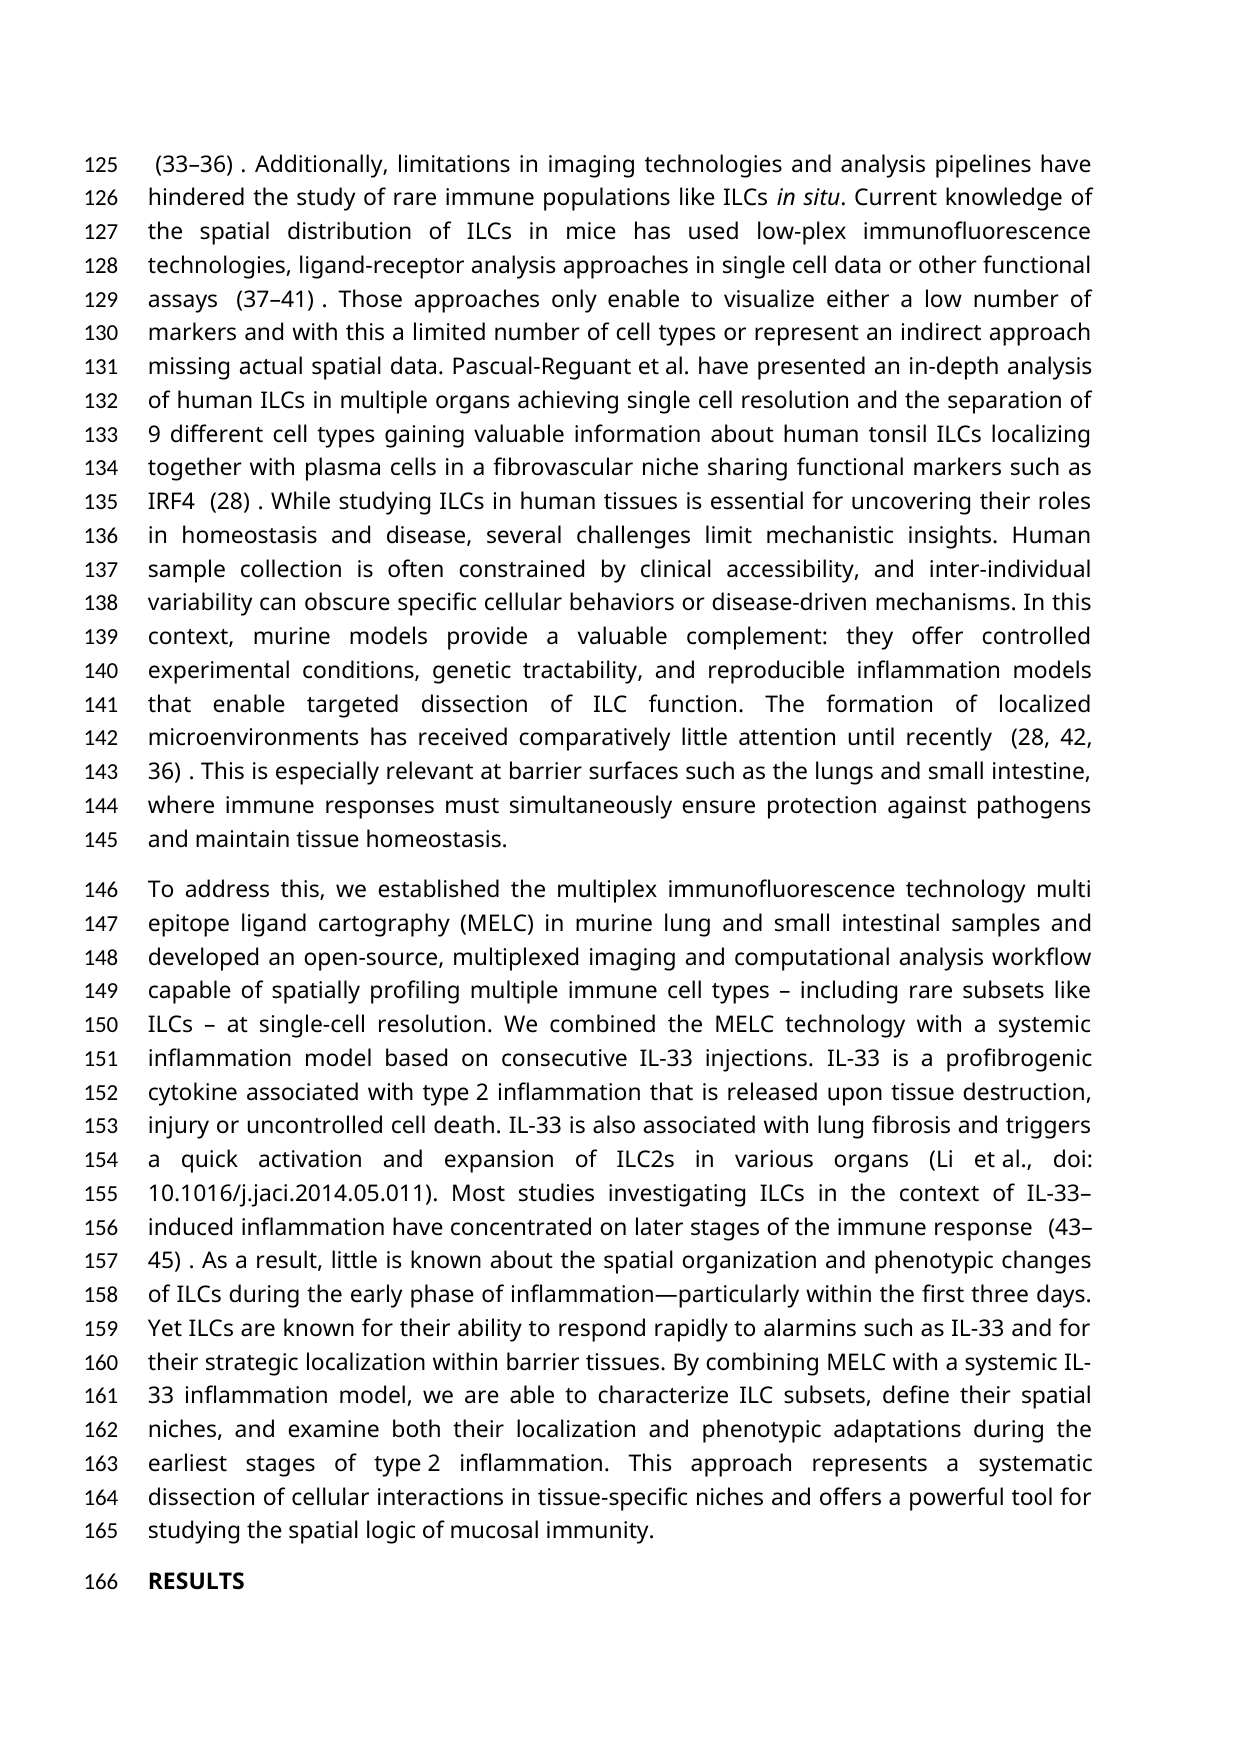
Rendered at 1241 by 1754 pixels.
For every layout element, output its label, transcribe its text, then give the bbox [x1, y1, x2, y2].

text To address this, we established the multiplex immunofluorescence technology multi epitope ligand cartography (MELC) in murine lung and small intestinal samples and developed an open-source, multiplexed imaging and computational analysis workflow capable of spatially profiling multiple immune cell types – including rare subsets like ILCs – at single-cell resolution. We combined the MELC technology with a systemic inflammation model based on consecutive IL-33 injections. IL-33 is a profibrogenic cytokine associated with type 2 inflammation that is released upon tissue destruction, injury or uncontrolled cell death. IL-33 is also associated with lung fibrosis and triggers a quick activation and expansion of ILC2s in various organs (Li et al., doi: 10.1016/j.jaci.2014.05.011). Most studies investigating ILCs in the context of IL-33–induced inflammation have concentrated on later stages of the immune response . As a result, little is known about the spatial organization and phenotypic changes of ILCs during the early phase of inflammation—particularly within the first three days. Yet ILCs are known for their ability to respond rapidly to alarmins such as IL-33 and for their strategic localization within barrier tissues. By combining MELC with a systemic IL-33 inflammation model, we are able to characterize ILC subsets, define their spatial niches, and examine both their localization and phenotypic adaptations during the earliest stages of type 2 inflammation. This approach represents a systematic dissection of cellular interactions in tissue-specific niches and offers a powerful tool for studying the spatial logic of mucosal immunity. [148, 873, 1093, 1546]
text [148, 148, 1093, 854]
text RESULTS [148, 1565, 1093, 1596]
